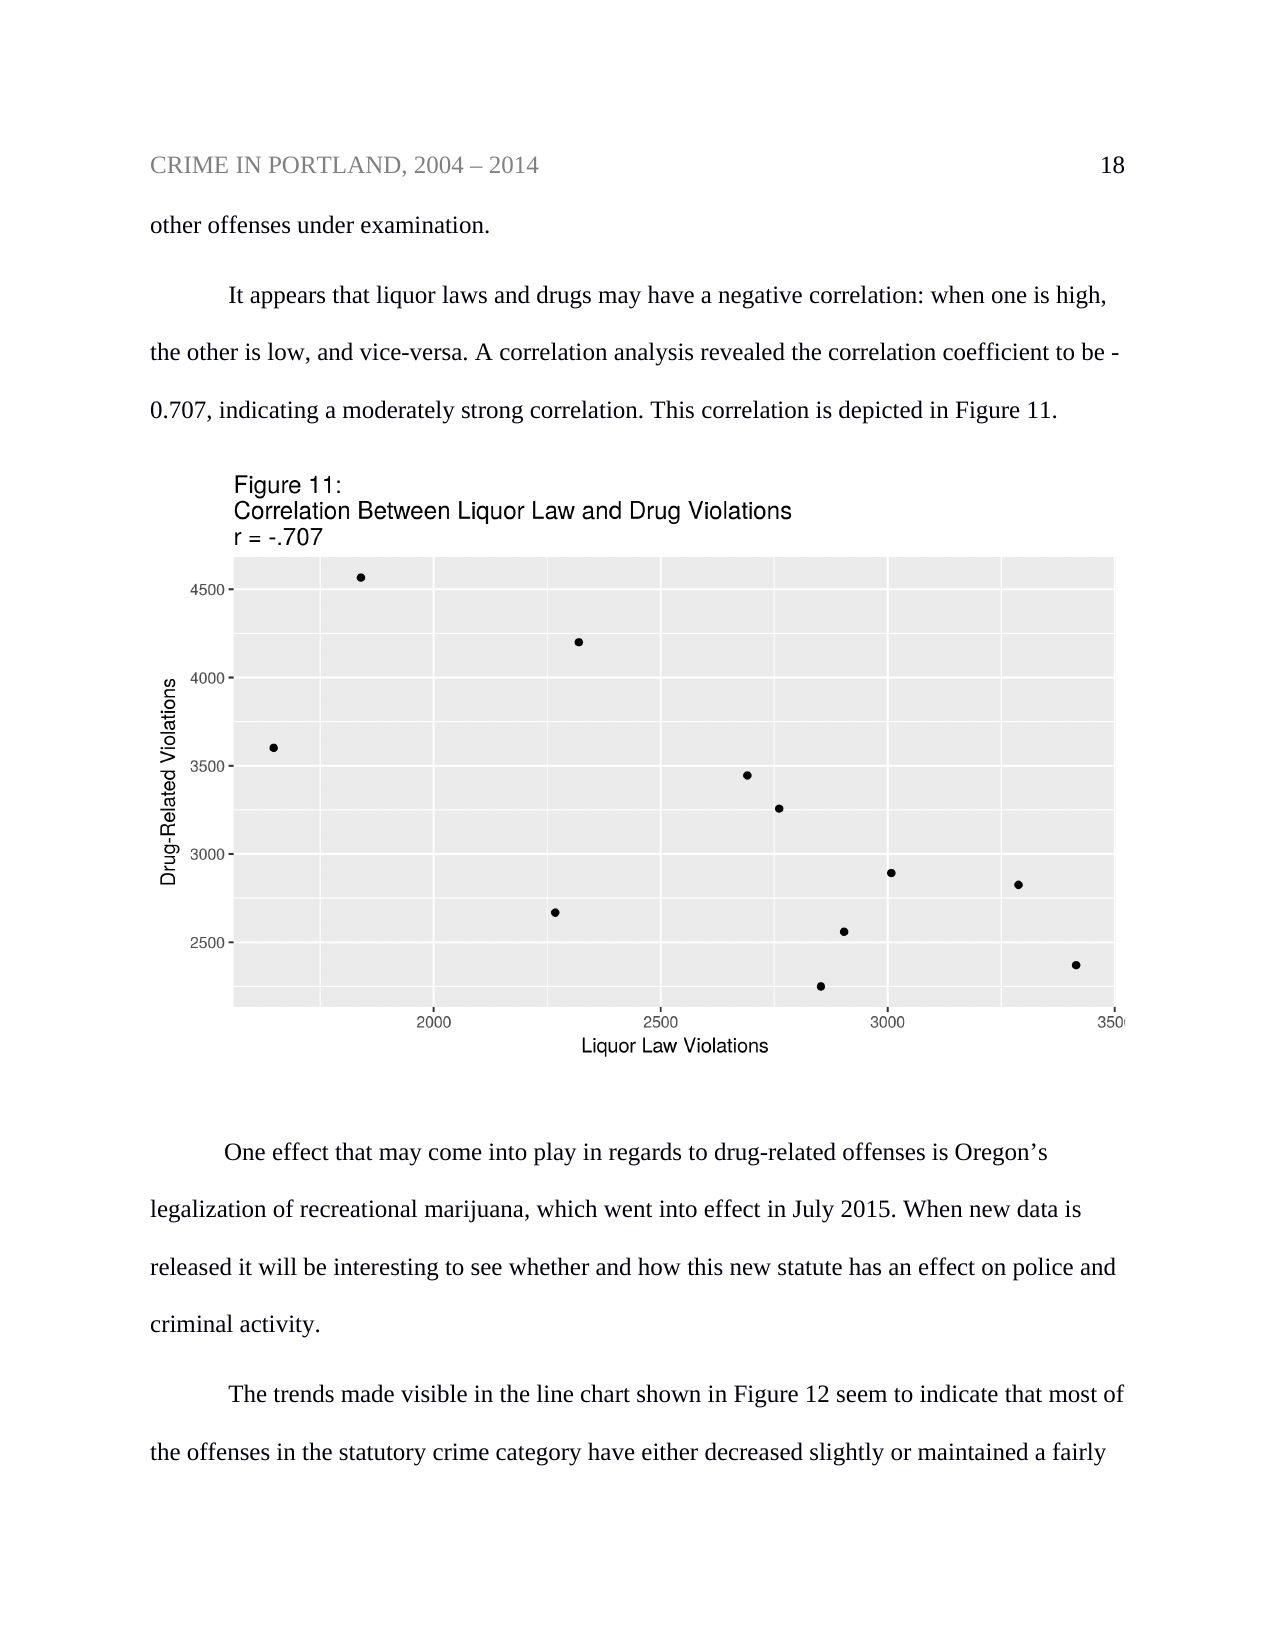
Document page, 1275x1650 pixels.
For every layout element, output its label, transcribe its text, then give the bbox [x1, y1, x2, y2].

text One effect that may come into play in regards to drug-related offenses is Oregon’s legalization of recreational marijuana, which went into effect in July 2015. When new data is released it will be interesting to see whether and how this new statute has an effect on police and criminal activity. [150, 1067, 1125, 1338]
picture [150, 465, 1125, 1067]
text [150, 1379, 1125, 1466]
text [150, 210, 1125, 239]
text It appears that liquor laws and drugs may have a negative correlation: when one is high, the other is low, and vice-versa. A correlation analysis revealed the correlation coefficient to be -0.707, indicating a moderately strong correlation. This correlation is depicted in Figure 11. [150, 280, 1125, 424]
